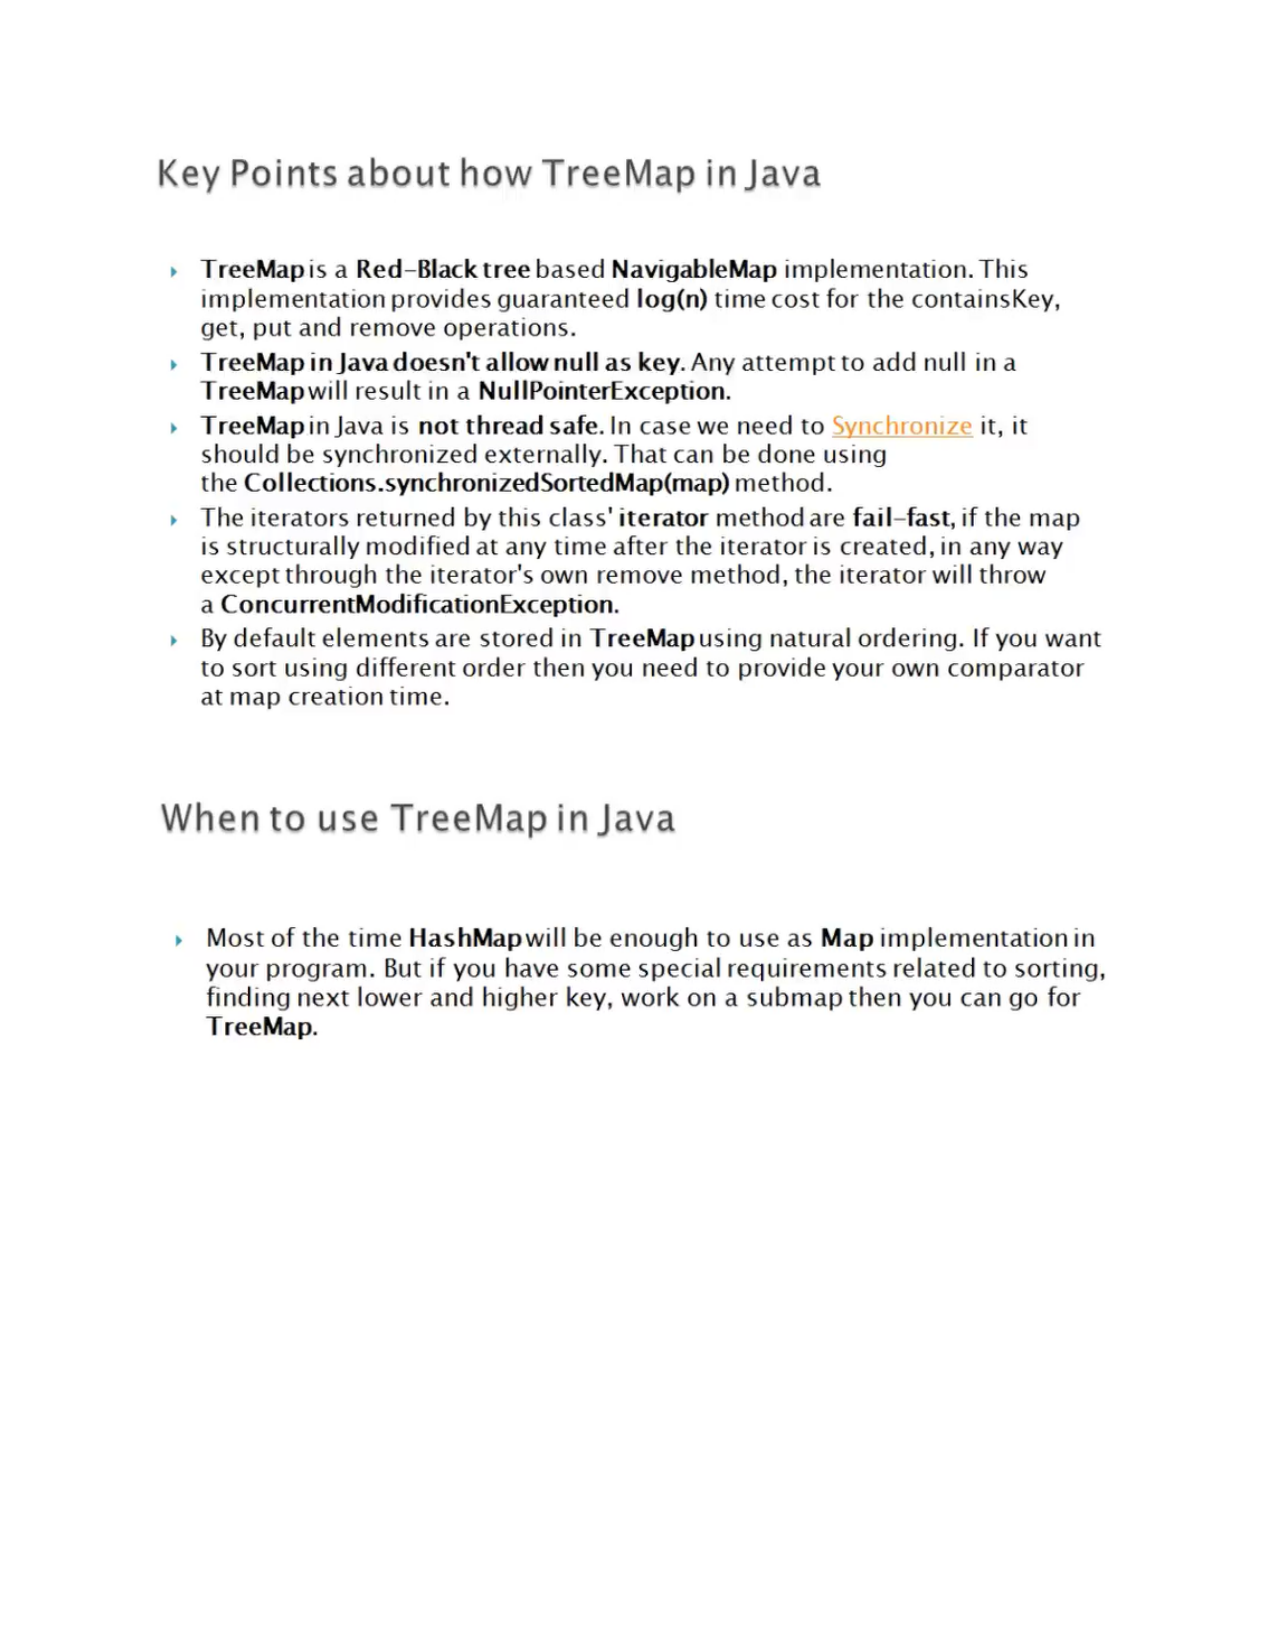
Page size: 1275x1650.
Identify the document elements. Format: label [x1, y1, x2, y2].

picture [150, 792, 1125, 1052]
picture [150, 150, 1125, 727]
